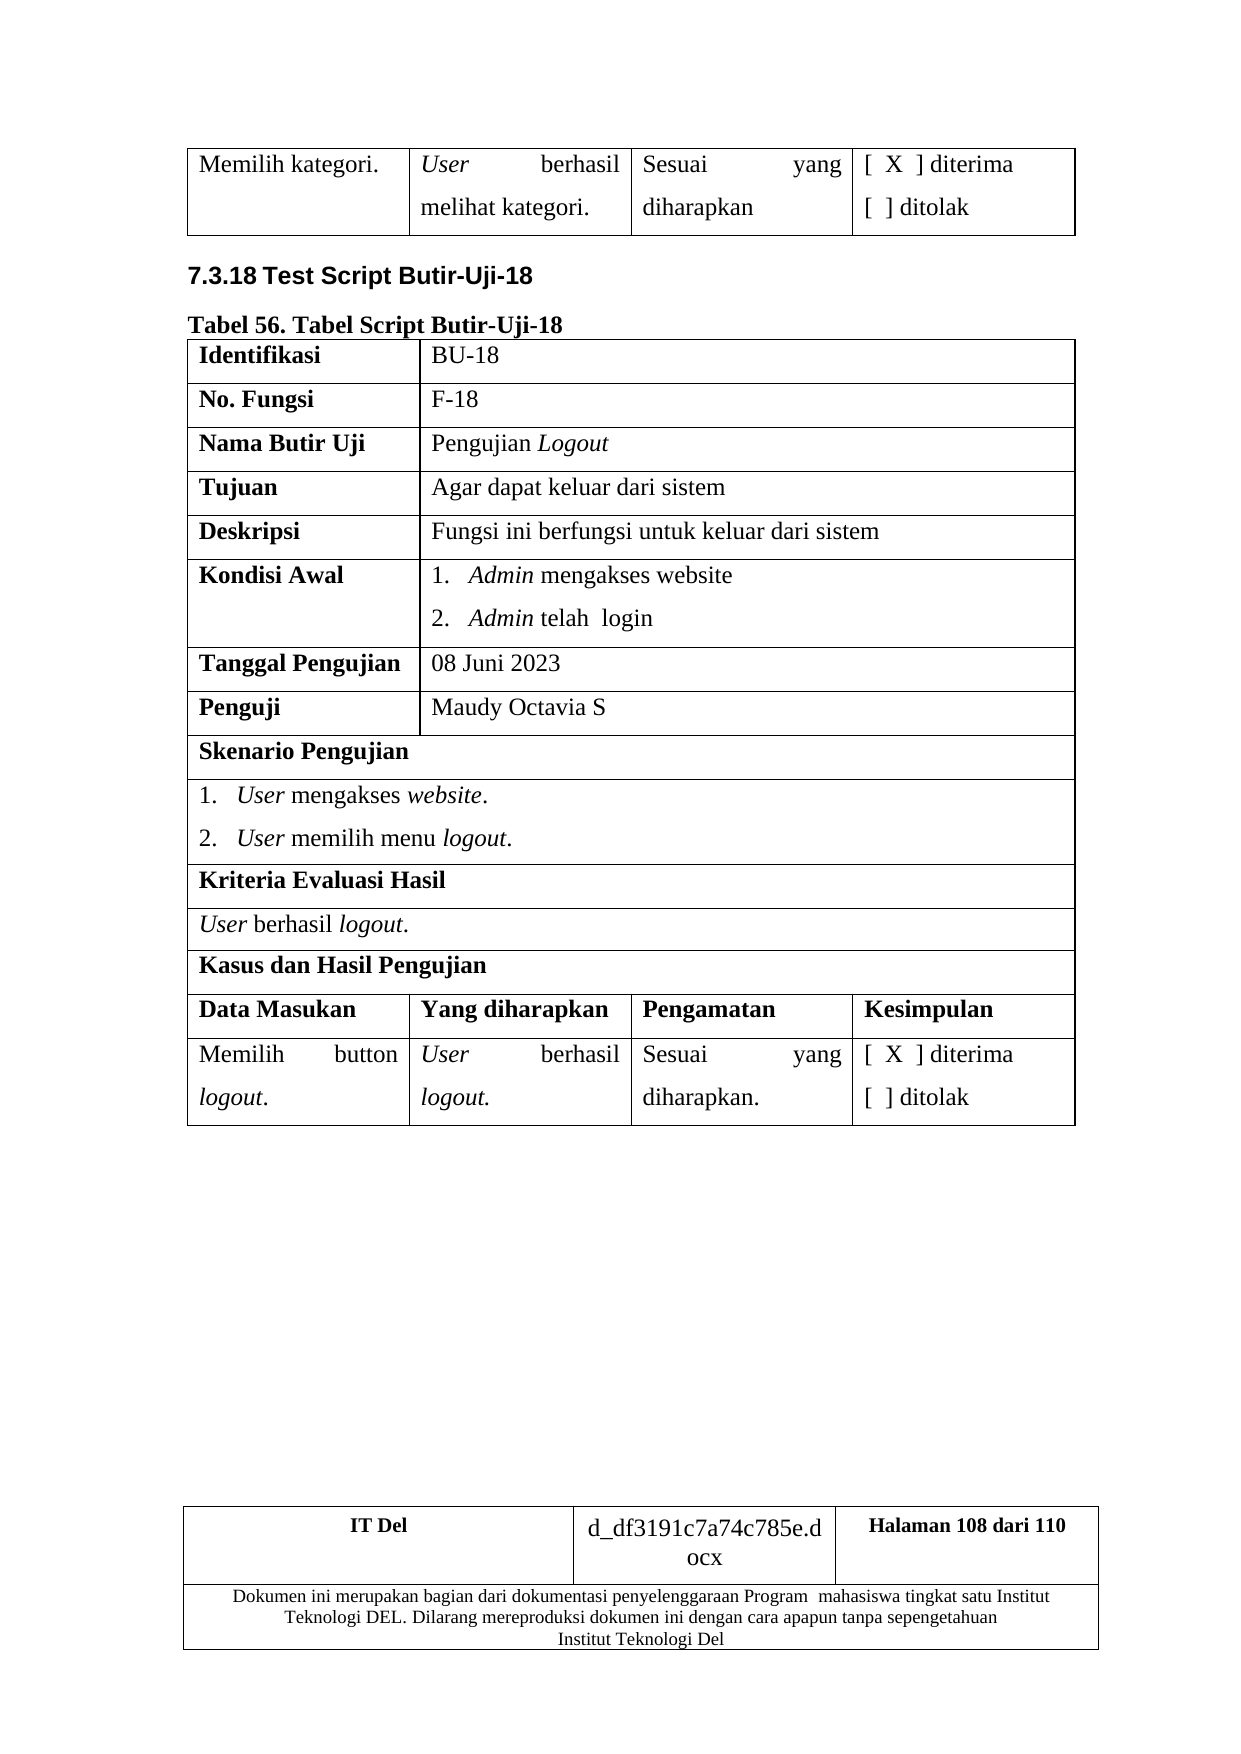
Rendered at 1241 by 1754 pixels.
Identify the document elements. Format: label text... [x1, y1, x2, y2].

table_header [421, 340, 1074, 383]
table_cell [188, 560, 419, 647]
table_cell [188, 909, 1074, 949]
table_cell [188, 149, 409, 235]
text Tabel 56. Tabel Script Butir-Uji-18 [187, 310, 1092, 339]
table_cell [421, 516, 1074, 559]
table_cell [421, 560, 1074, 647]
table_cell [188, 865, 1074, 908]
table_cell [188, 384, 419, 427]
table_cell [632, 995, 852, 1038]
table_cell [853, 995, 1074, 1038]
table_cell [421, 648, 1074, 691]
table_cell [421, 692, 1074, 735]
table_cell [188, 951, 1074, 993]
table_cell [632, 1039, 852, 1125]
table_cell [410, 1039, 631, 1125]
subtitle Test Script Butir-Uji-18 [187, 261, 1092, 290]
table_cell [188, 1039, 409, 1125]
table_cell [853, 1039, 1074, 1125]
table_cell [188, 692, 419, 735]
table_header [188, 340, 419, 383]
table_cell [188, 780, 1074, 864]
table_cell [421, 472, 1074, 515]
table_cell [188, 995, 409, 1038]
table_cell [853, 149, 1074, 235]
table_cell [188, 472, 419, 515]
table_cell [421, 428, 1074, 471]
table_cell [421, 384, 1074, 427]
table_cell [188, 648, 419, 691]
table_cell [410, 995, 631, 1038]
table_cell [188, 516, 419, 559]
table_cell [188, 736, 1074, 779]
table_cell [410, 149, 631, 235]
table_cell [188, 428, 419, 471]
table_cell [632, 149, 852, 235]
